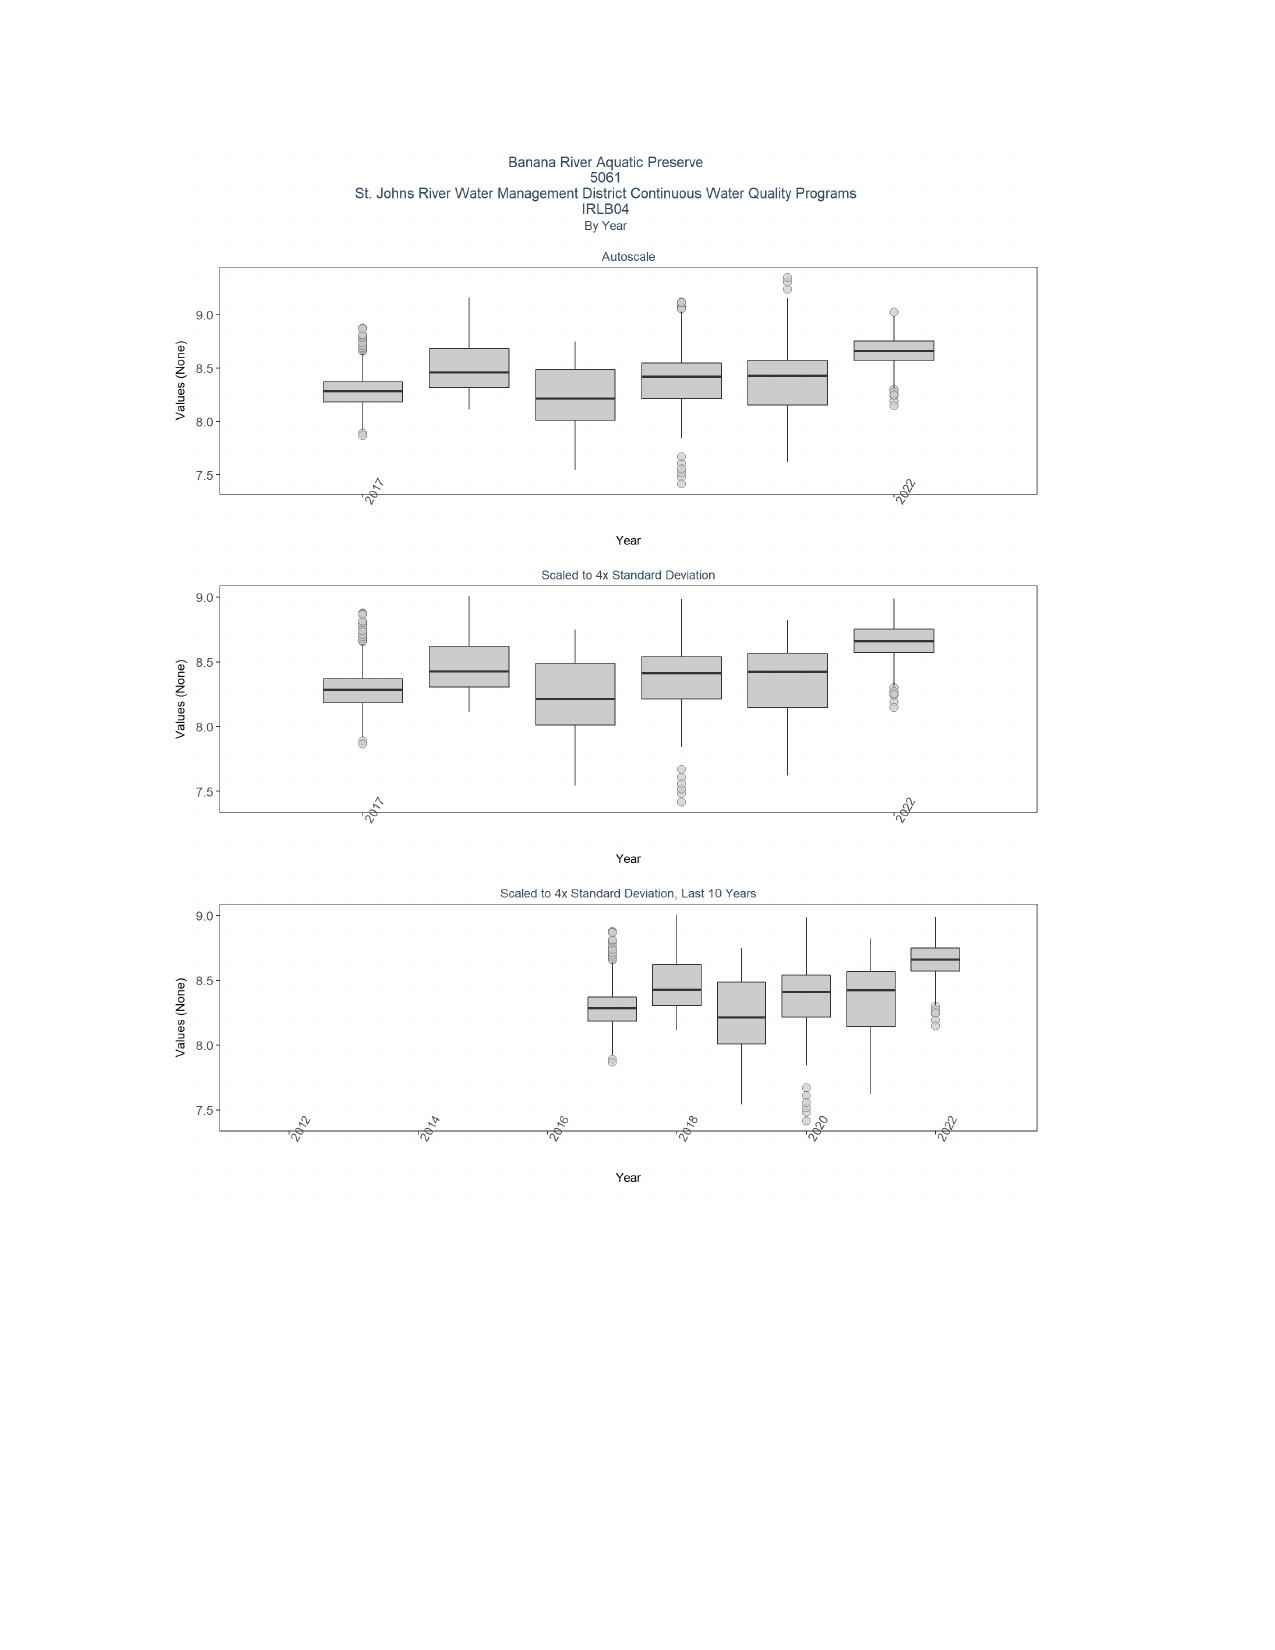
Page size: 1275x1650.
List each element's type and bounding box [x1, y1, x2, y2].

picture [168, 150, 1044, 1200]
